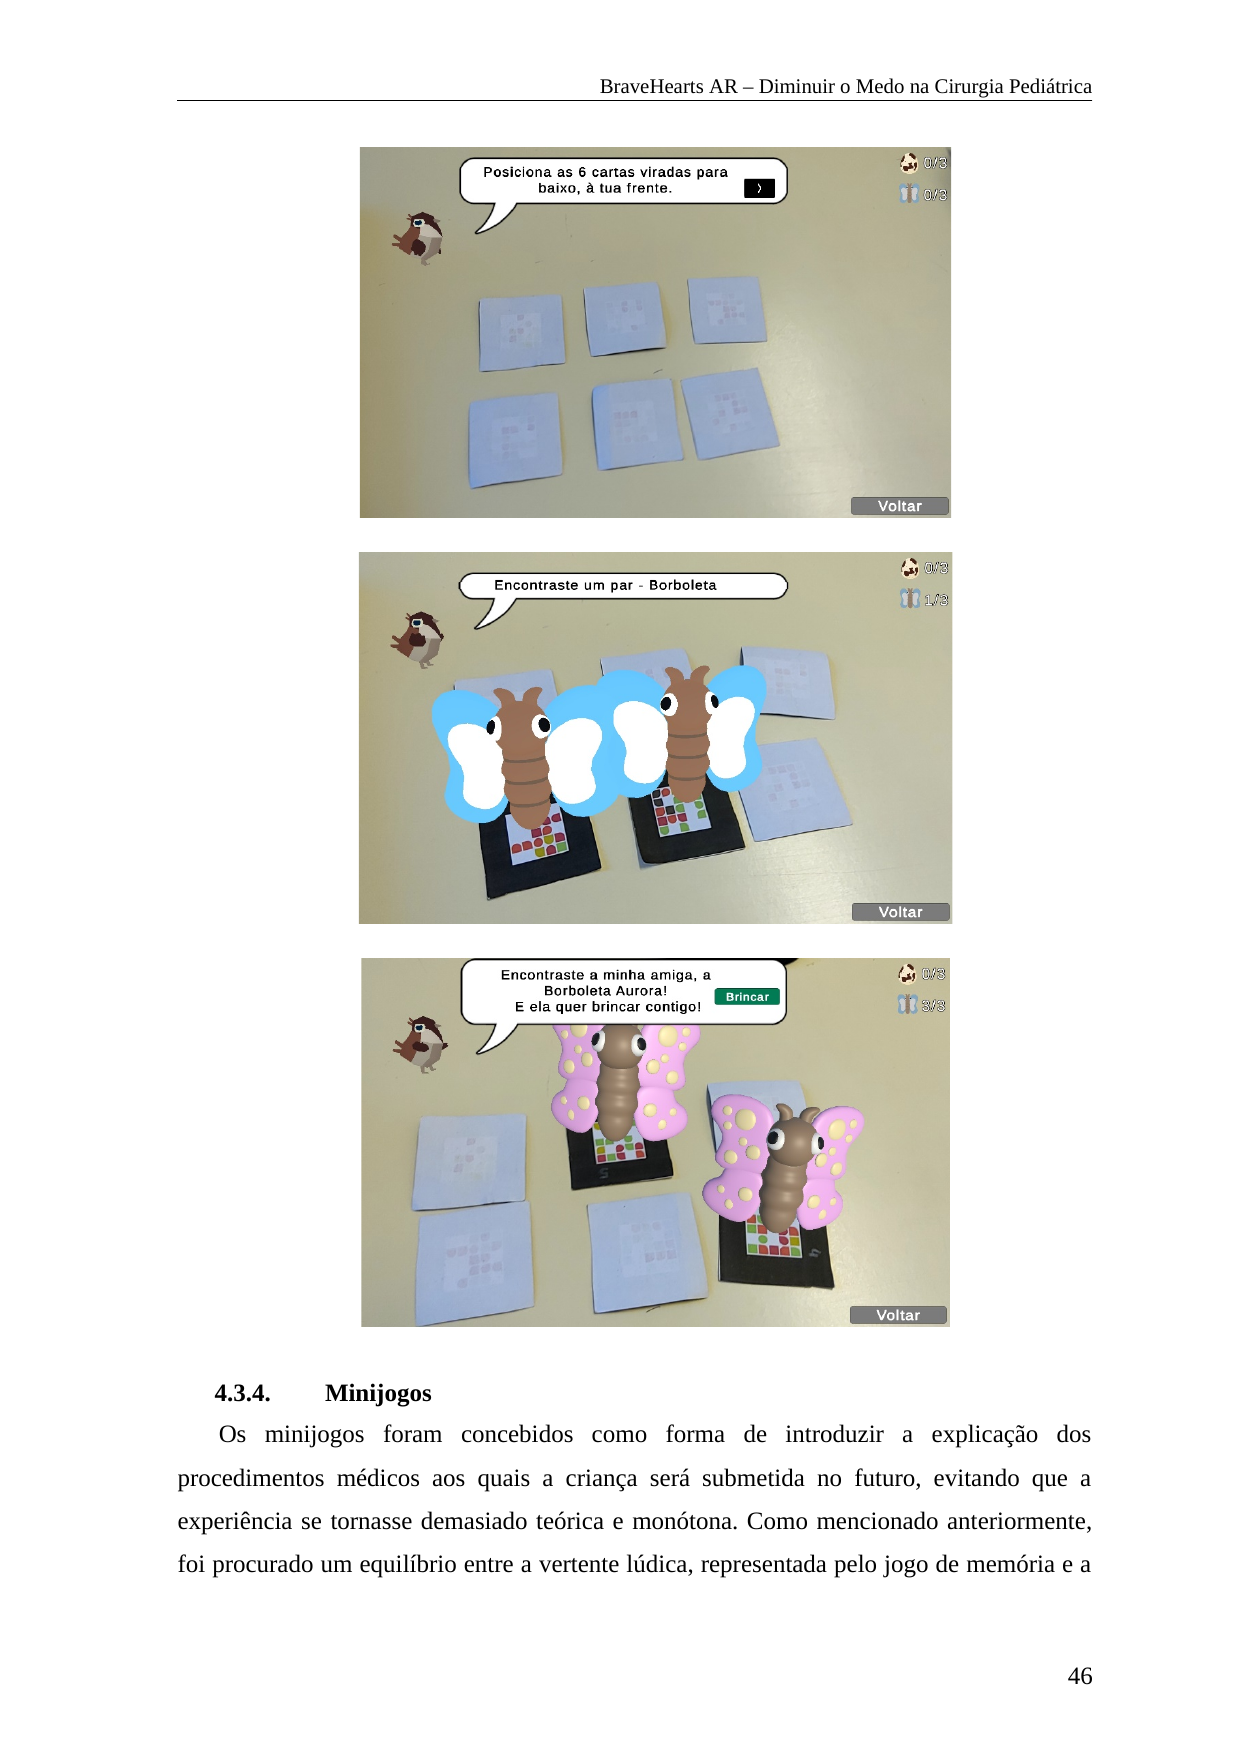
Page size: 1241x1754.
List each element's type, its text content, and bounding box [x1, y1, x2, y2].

picture [359, 147, 952, 518]
picture [361, 958, 950, 1327]
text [177, 1419, 1092, 1578]
picture [358, 552, 953, 924]
subtitle Minijogos [214, 1378, 1092, 1407]
